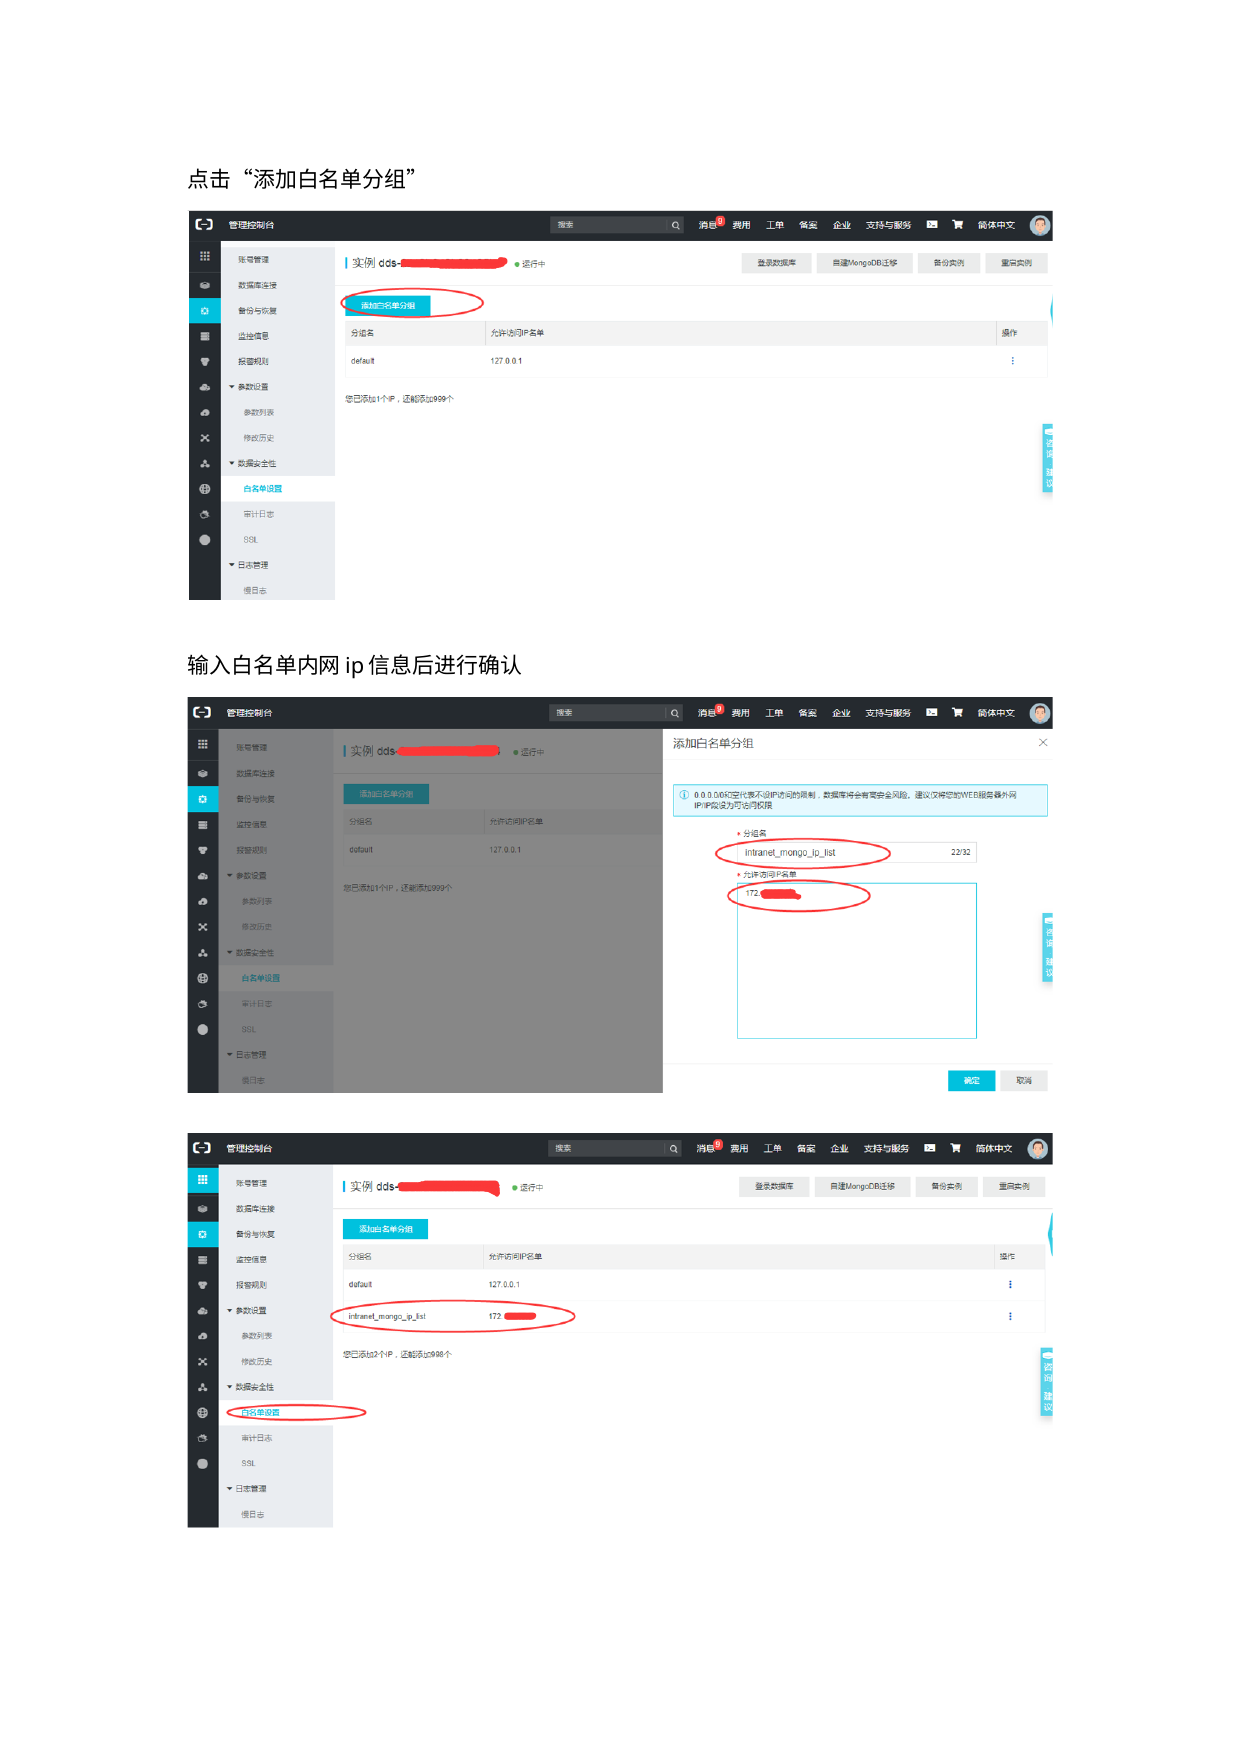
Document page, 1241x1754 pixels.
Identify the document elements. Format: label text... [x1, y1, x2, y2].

text 点击“添加白名单分组” [187, 162, 1053, 194]
picture [187, 696, 1053, 1094]
picture [187, 1133, 1053, 1530]
picture [187, 210, 1053, 606]
text 输入白名单内网ip信息后进行确认 [187, 648, 1053, 680]
